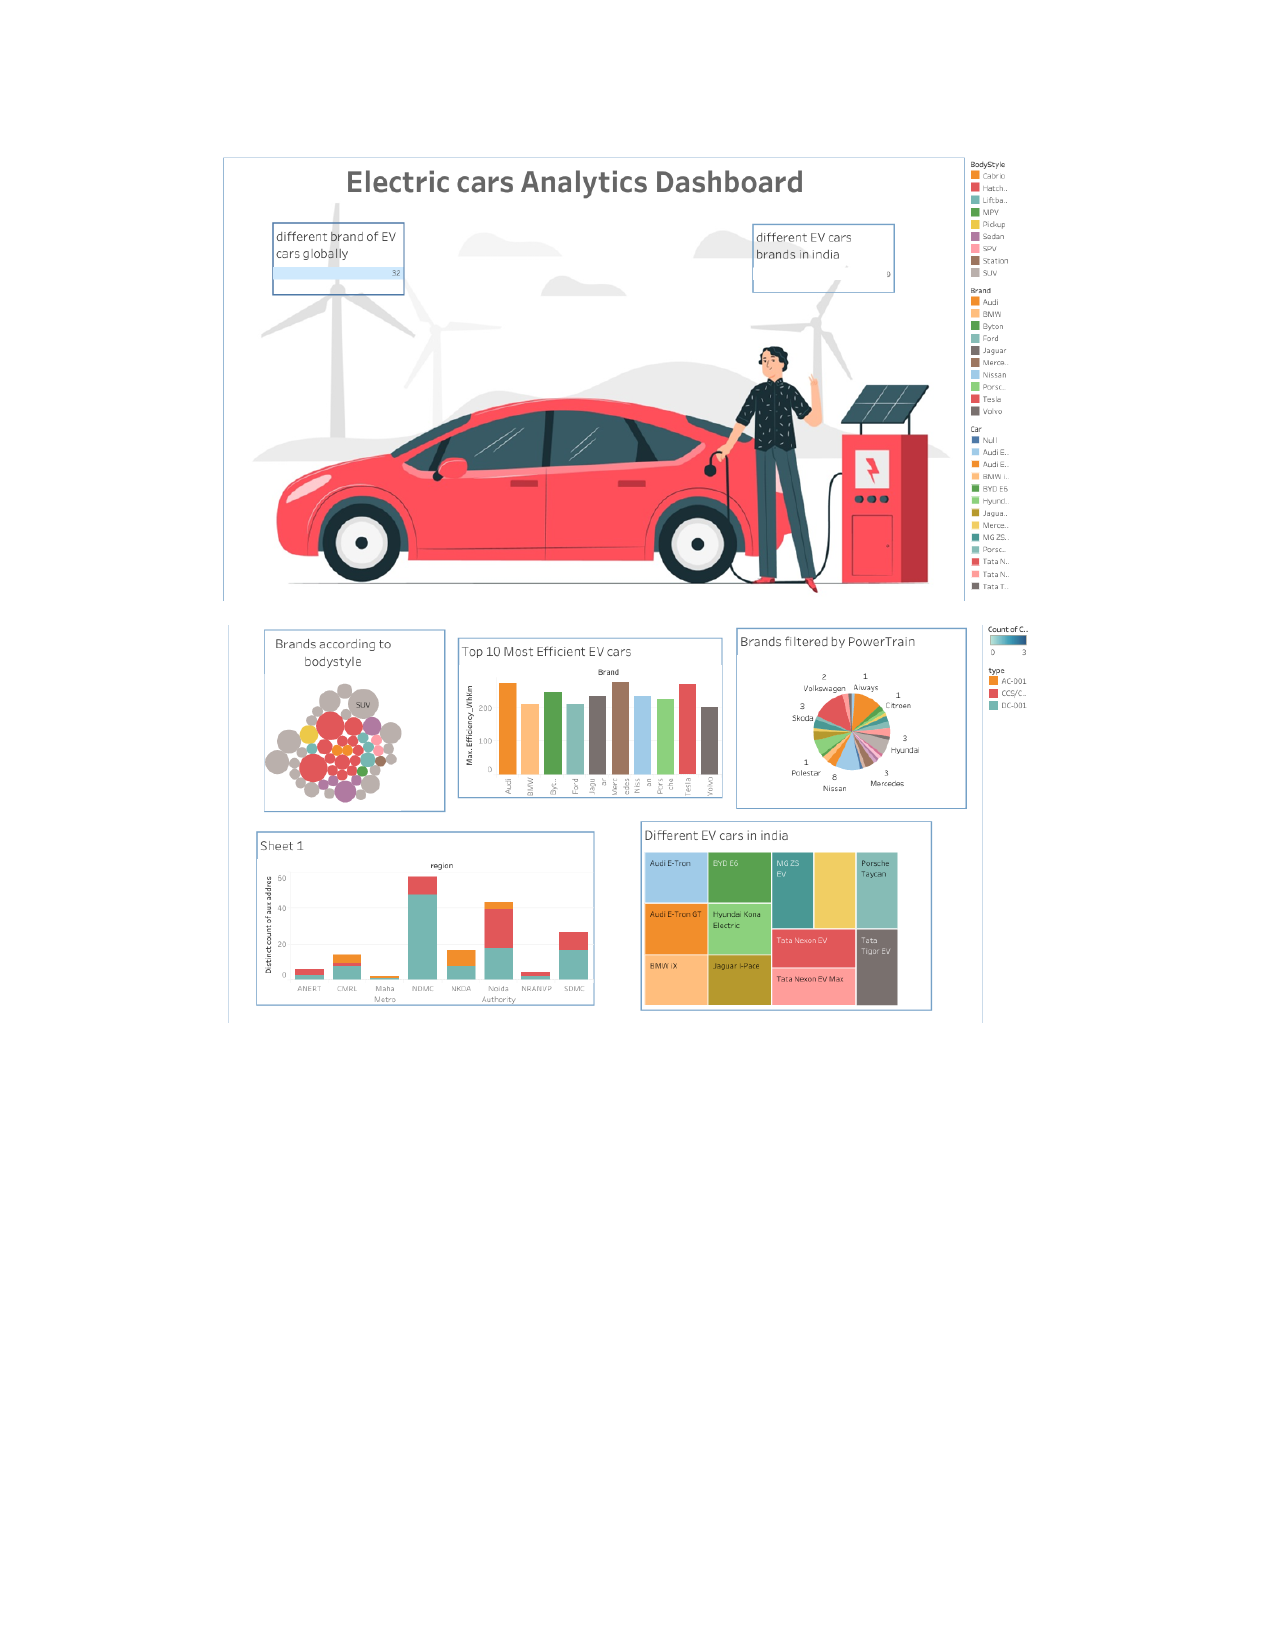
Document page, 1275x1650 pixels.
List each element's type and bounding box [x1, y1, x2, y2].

picture [187, 625, 1088, 1023]
picture [187, 150, 1088, 601]
